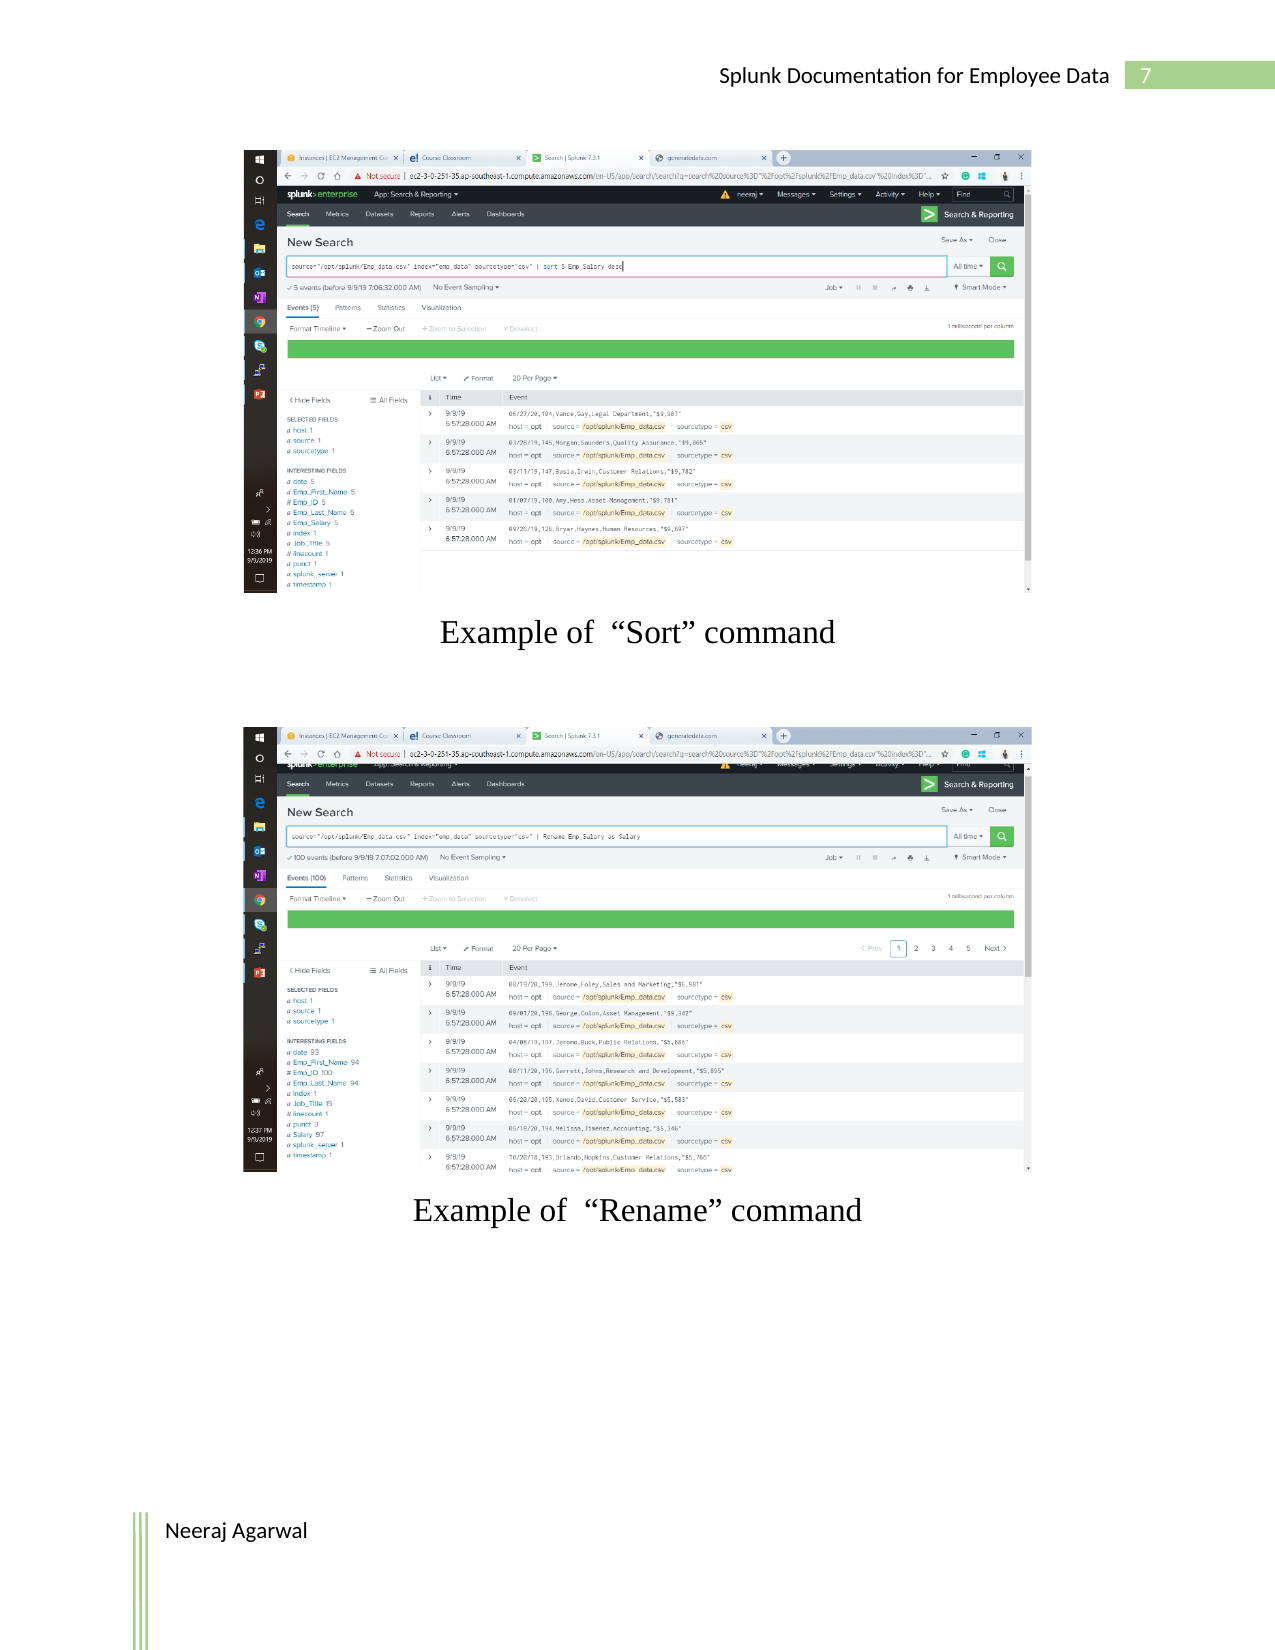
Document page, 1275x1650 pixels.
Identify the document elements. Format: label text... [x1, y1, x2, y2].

text Example of “Sort” command [150, 612, 1125, 650]
text Example of “Rename” command [150, 1190, 1125, 1228]
picture [243, 150, 1032, 593]
picture [243, 727, 1032, 1172]
